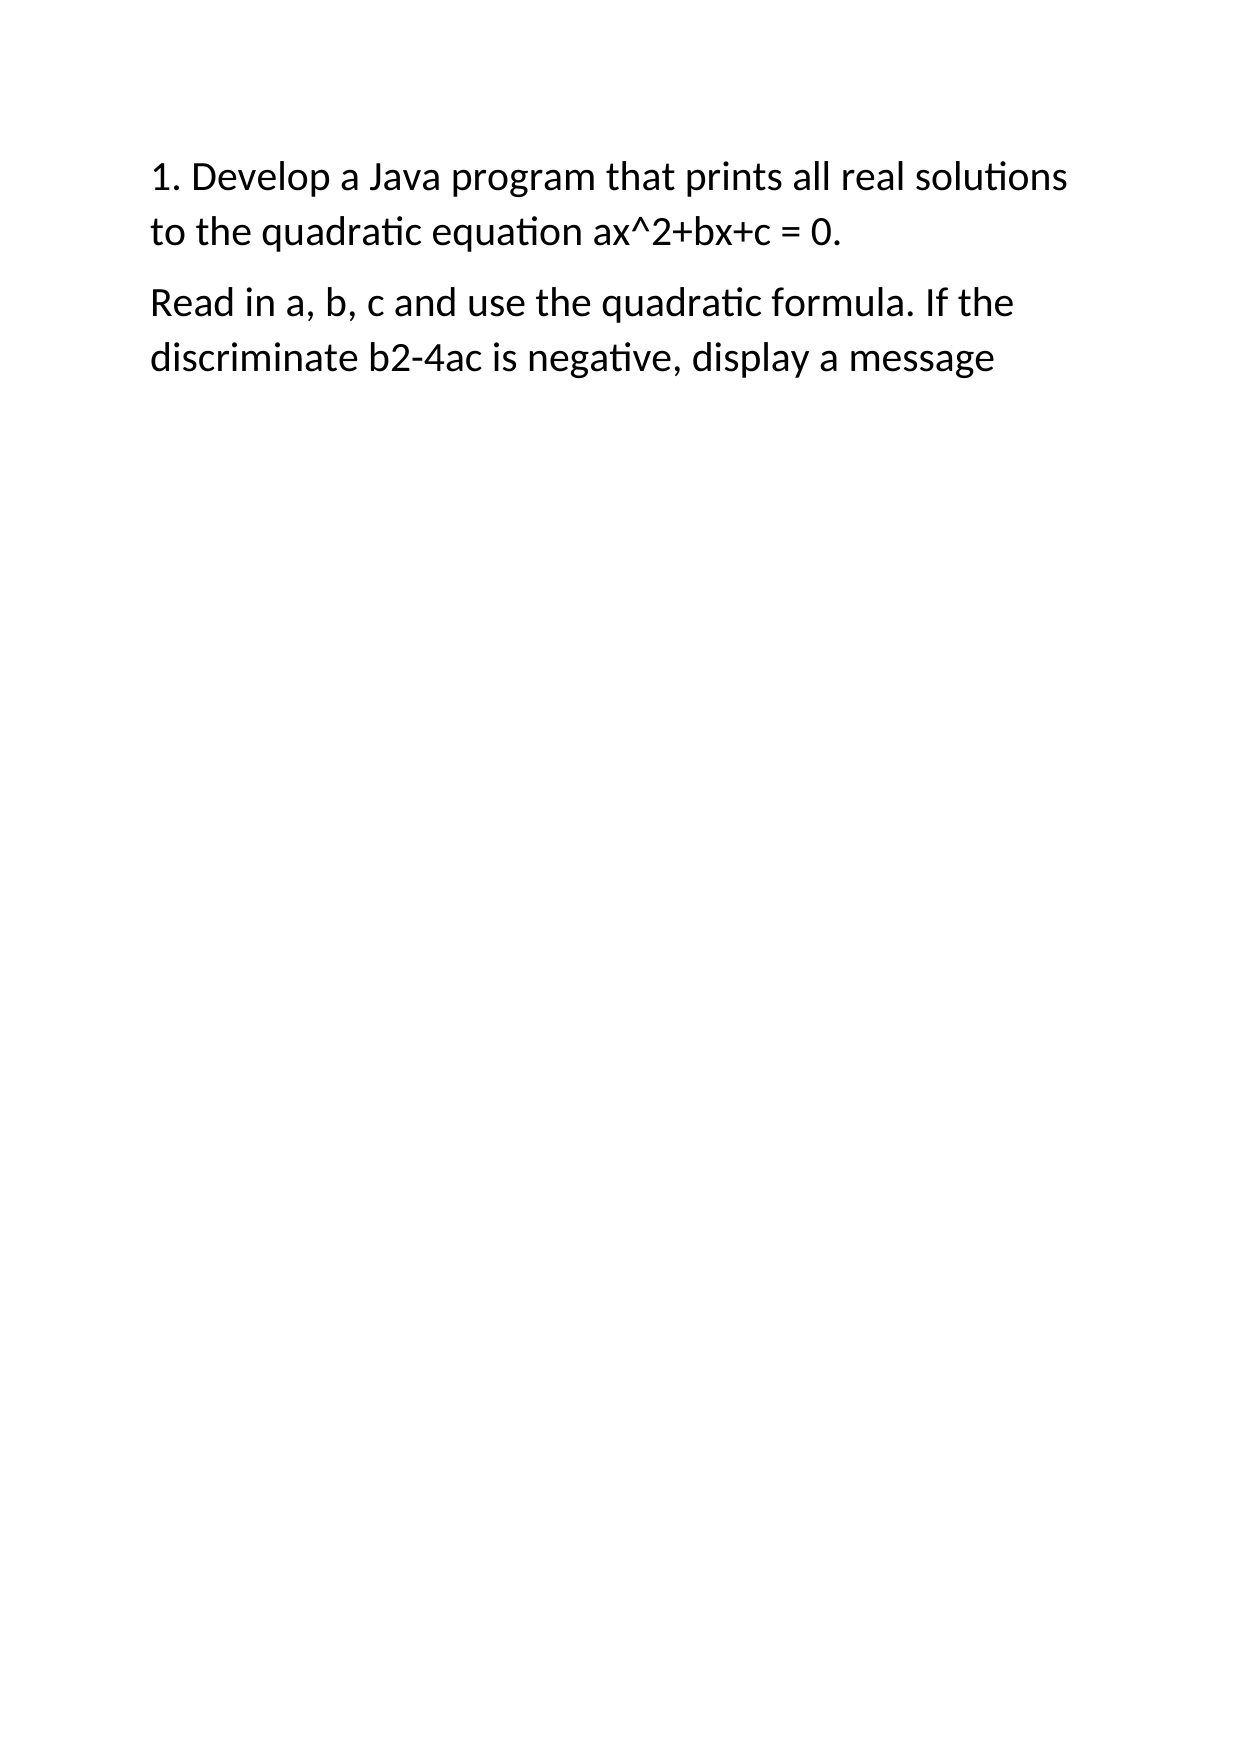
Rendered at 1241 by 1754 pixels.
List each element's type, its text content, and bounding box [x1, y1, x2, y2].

text Read in a, b, c and use the quadratic formula. If the discriminate b2-4ac is negative, display a message stating that there are no real solutions. [150, 276, 1090, 382]
text 1. Develop a Java program that prints all real solutions to the quadratic equation ax^2+bx+c = 0. [150, 150, 1090, 256]
